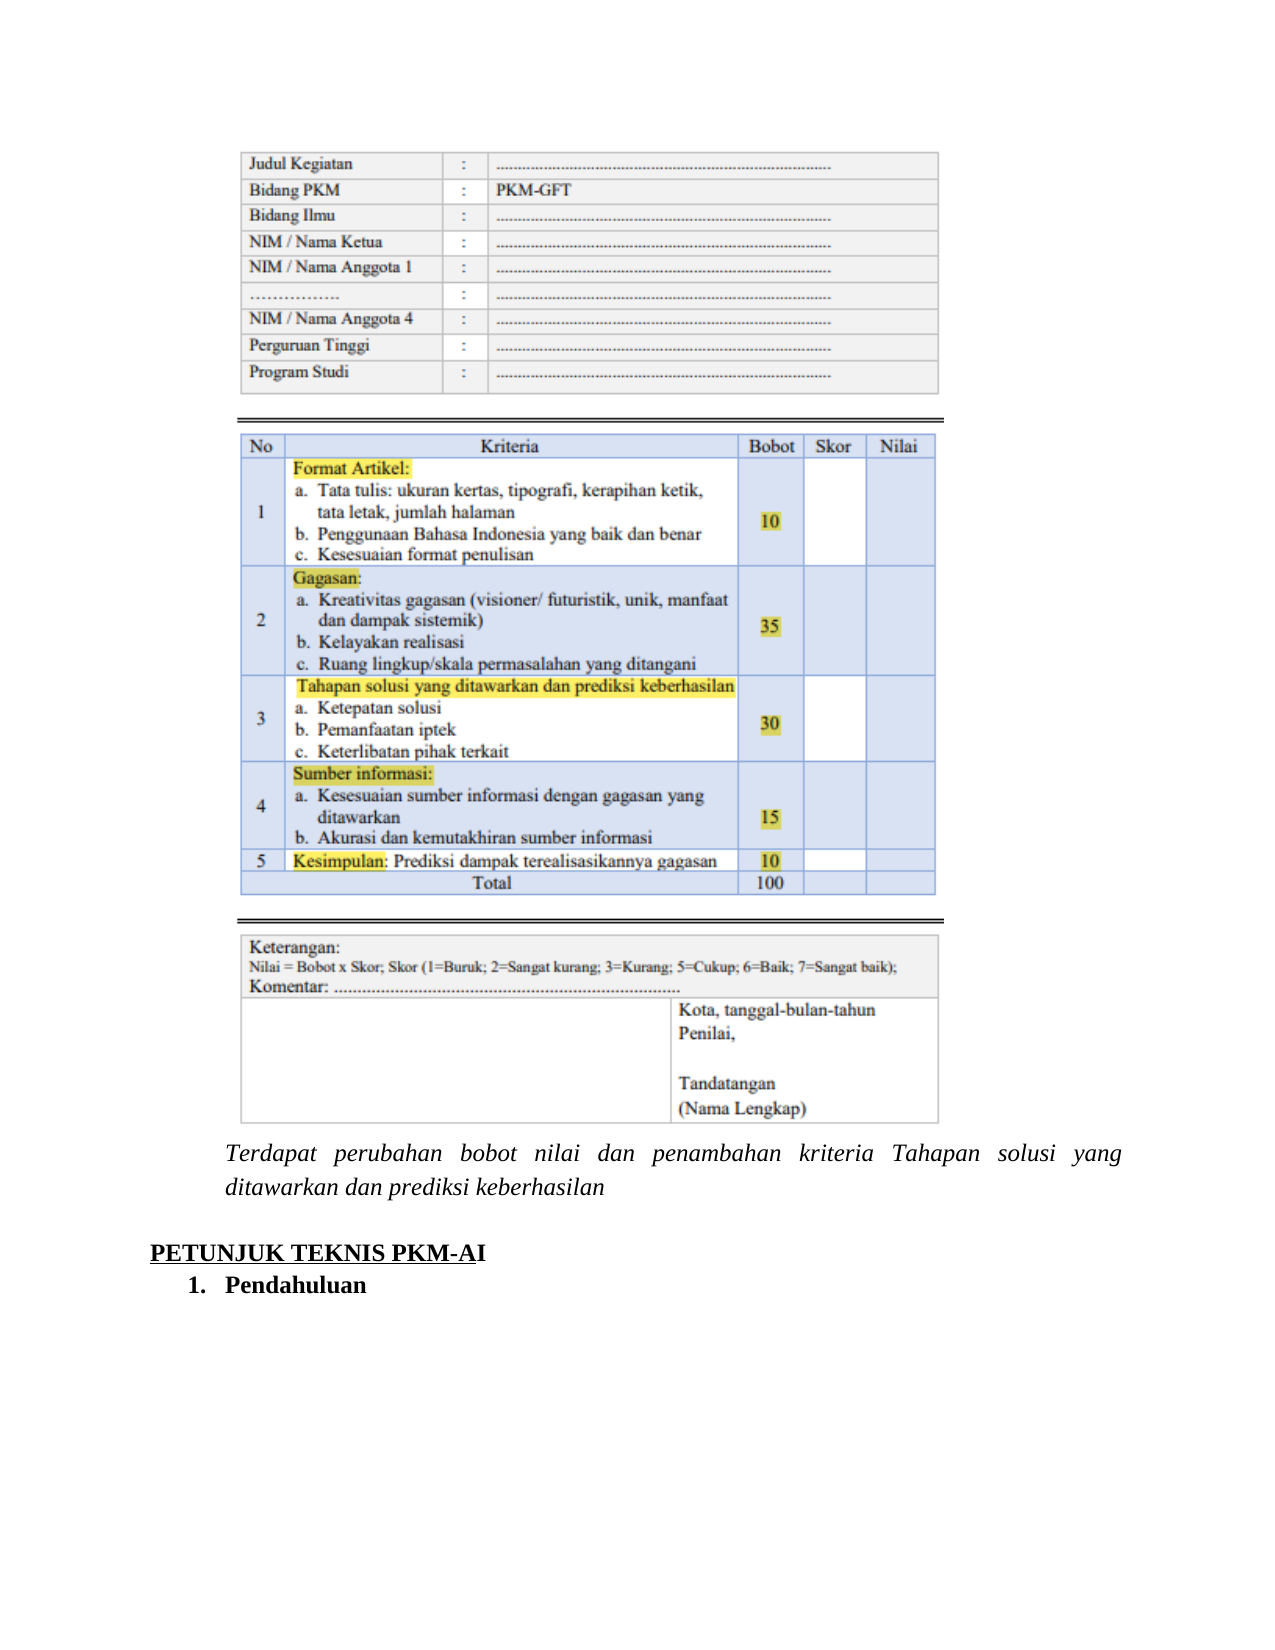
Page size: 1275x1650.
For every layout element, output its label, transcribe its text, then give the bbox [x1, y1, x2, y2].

picture [225, 150, 944, 1135]
text Terdapat perubahan bobot nilai dan penambahan kriteria Tahapan solusi yang ditawarkan dan prediksi keberhasilan [225, 1138, 1125, 1200]
text PETUNJUK TEKNIS PKM-AI [150, 1238, 1125, 1266]
list Pendahuluan [187, 1271, 1125, 1299]
